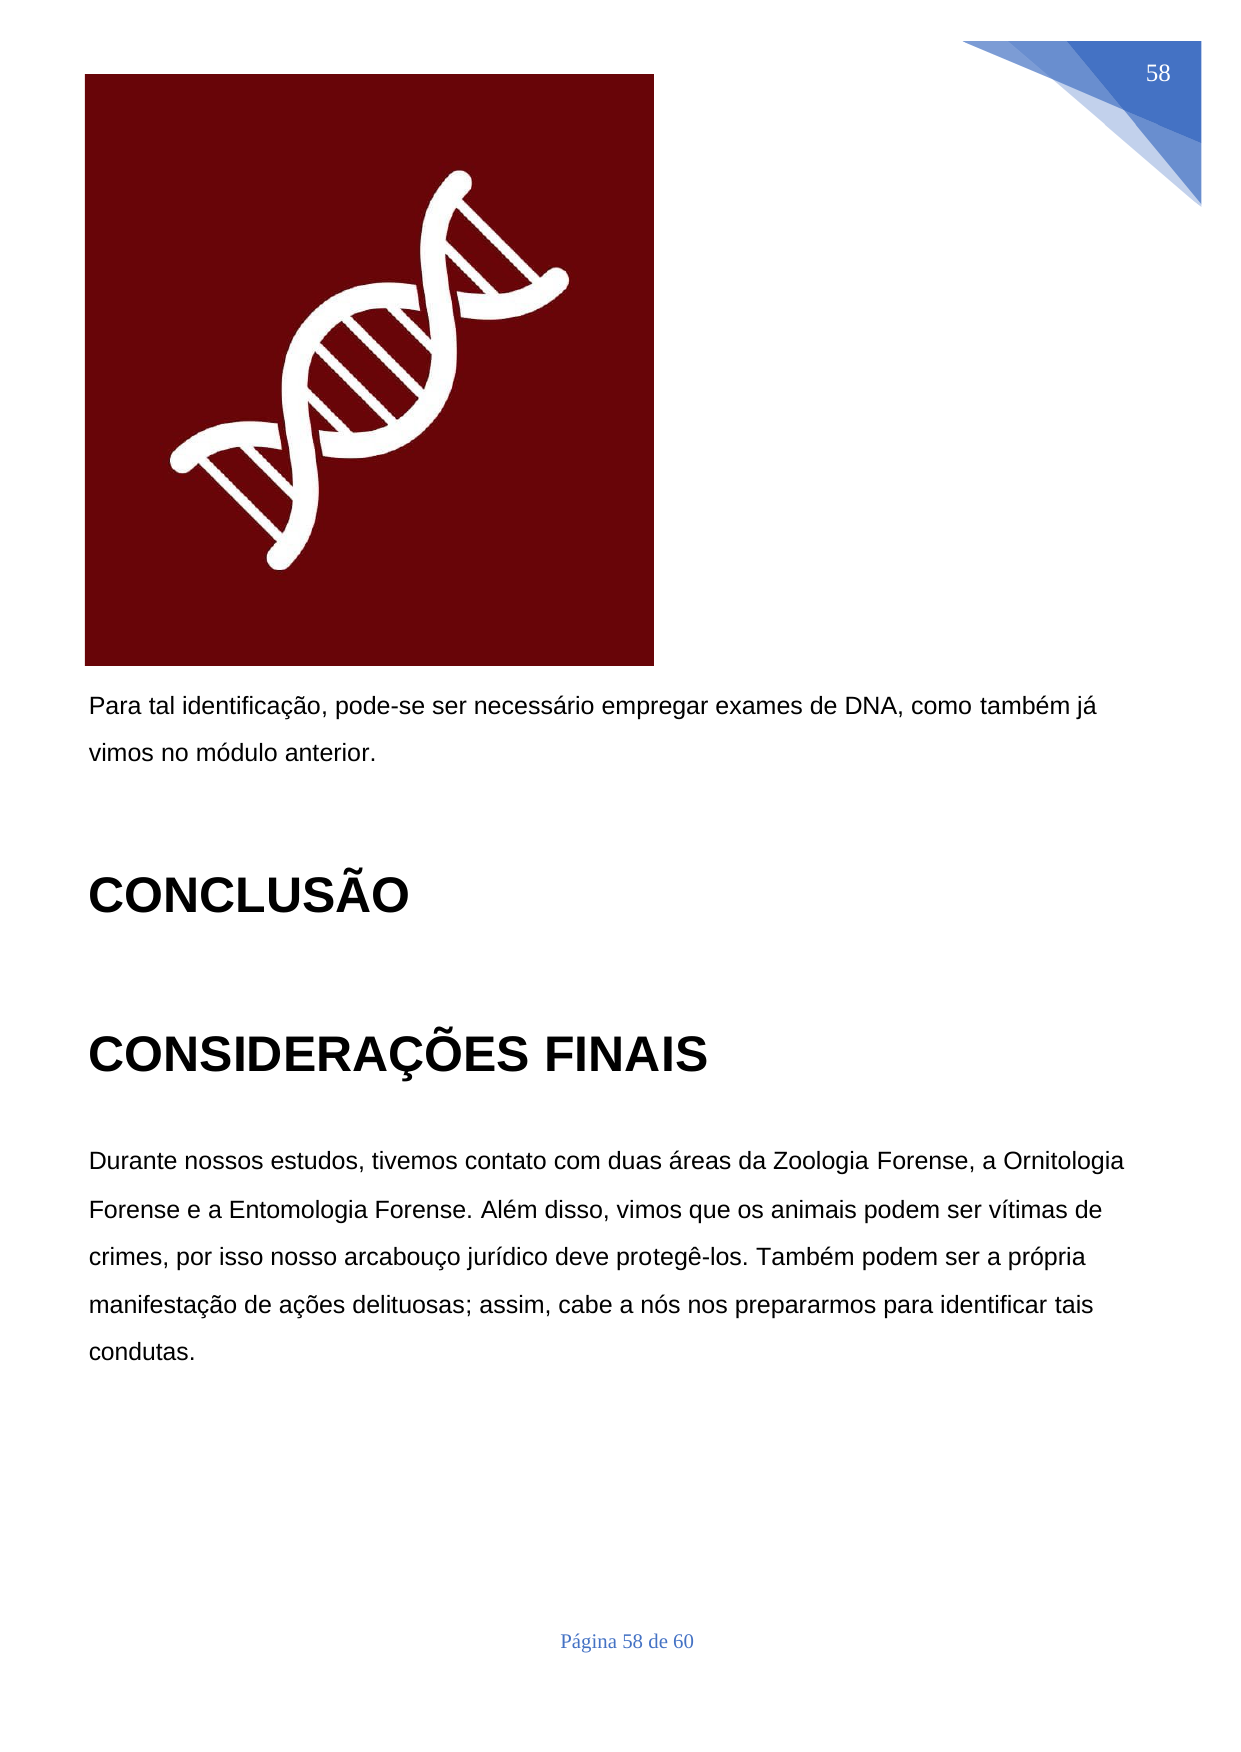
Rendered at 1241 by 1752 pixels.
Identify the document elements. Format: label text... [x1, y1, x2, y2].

picture [84, 74, 654, 666]
text manifestação de ações delituosas; assim, cabe a nós nos prepararmos para identificar tais [88, 1291, 1165, 1319]
text Para tal identificação, pode-se ser necessário empregar exames de DNA, como também já [88, 692, 1165, 721]
text Durante nossos estudos, tivemos contato com duas áreas da Zoologia Forense, a Ornitologia [88, 1147, 1165, 1175]
text crimes, por isso nosso arcabouço jurídico deve protegê-los. Também podem ser a própria [88, 1242, 1165, 1271]
text CONSIDERAÇÕES FINAIS [88, 1026, 1165, 1083]
picture [962, 41, 1202, 207]
text Forense e a Entomologia Forense. Além disso, vimos que os animais podem ser vítimas de [88, 1195, 1165, 1224]
text CONCLUSÃO [88, 867, 1165, 924]
text condutas. [88, 1337, 1165, 1366]
text vimos no módulo anterior. [88, 739, 1165, 767]
